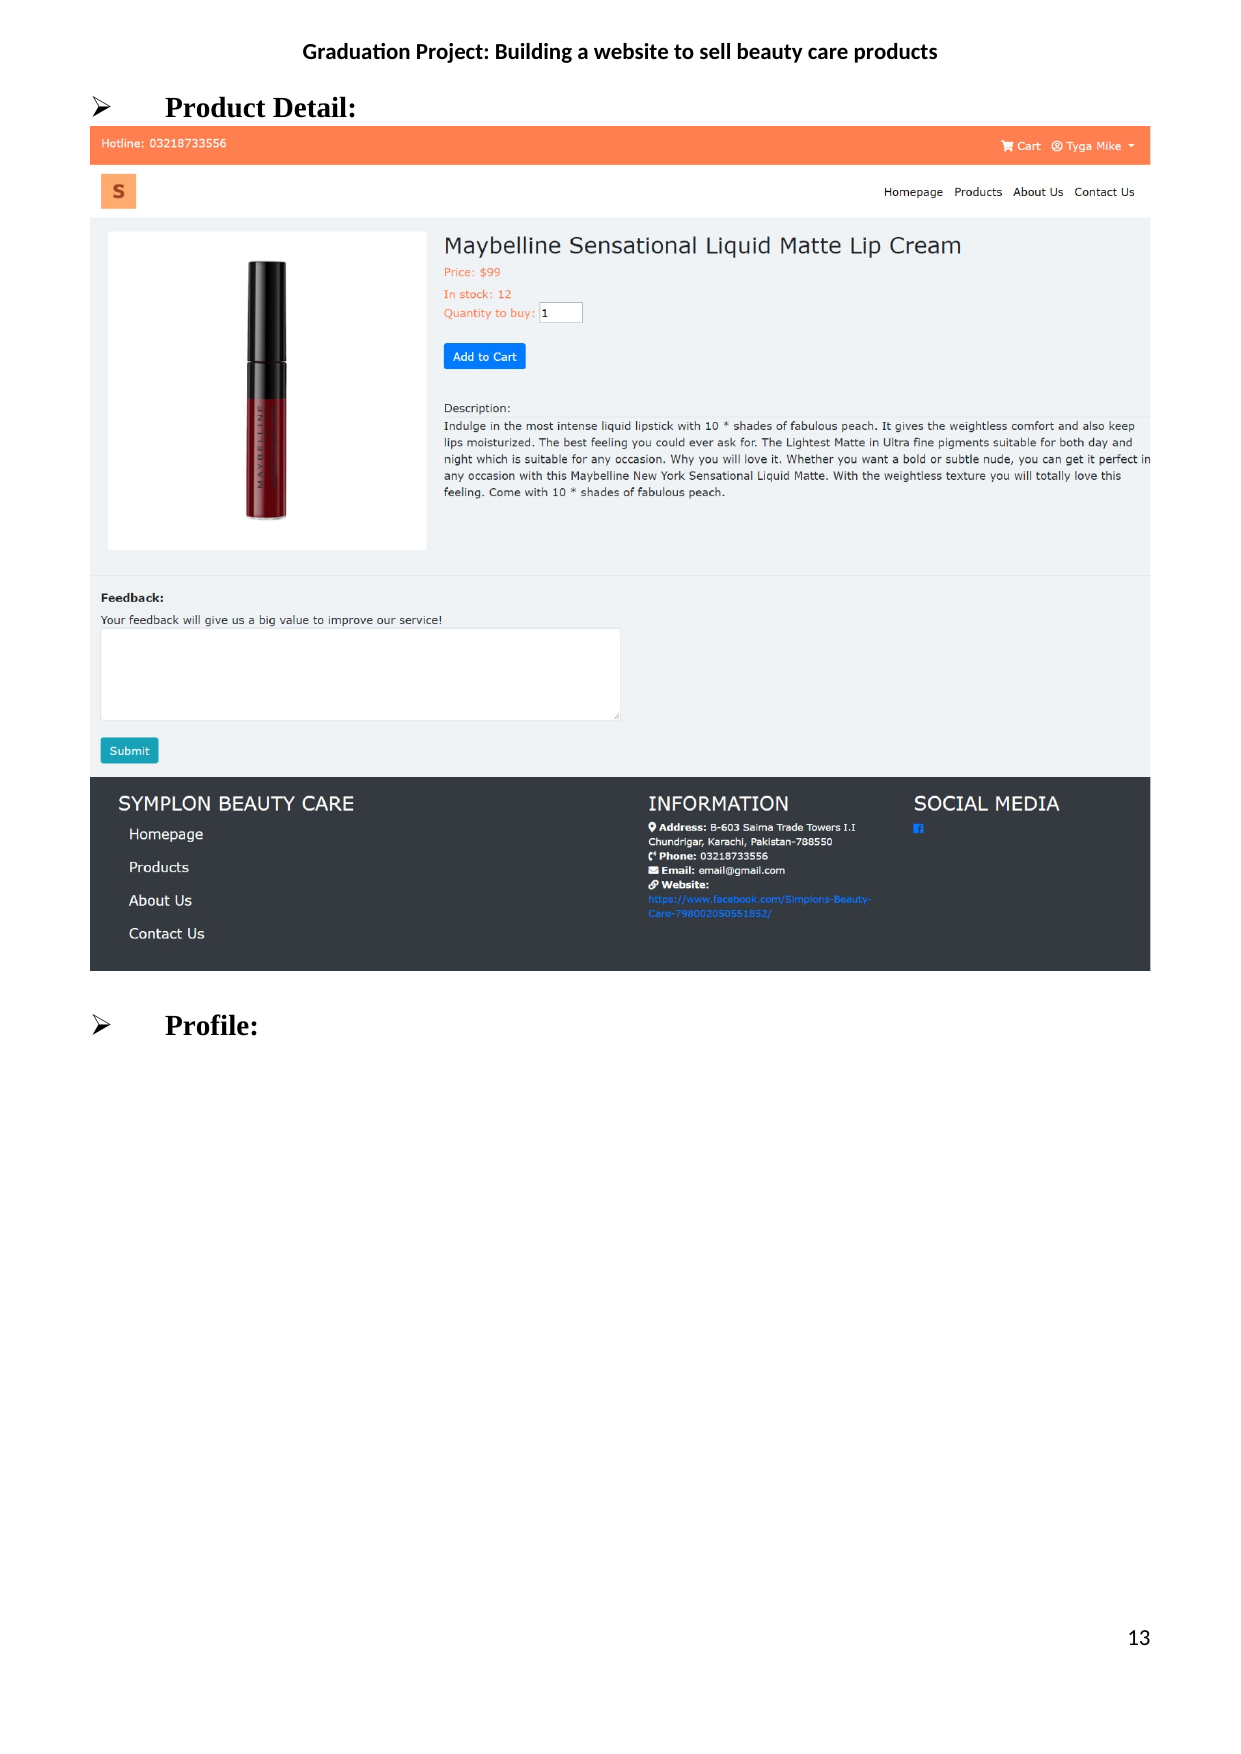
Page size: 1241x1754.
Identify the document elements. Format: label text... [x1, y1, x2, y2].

list Product Detail: [90, 90, 1150, 124]
list Profile: [90, 1008, 1150, 1042]
picture [90, 126, 1151, 971]
